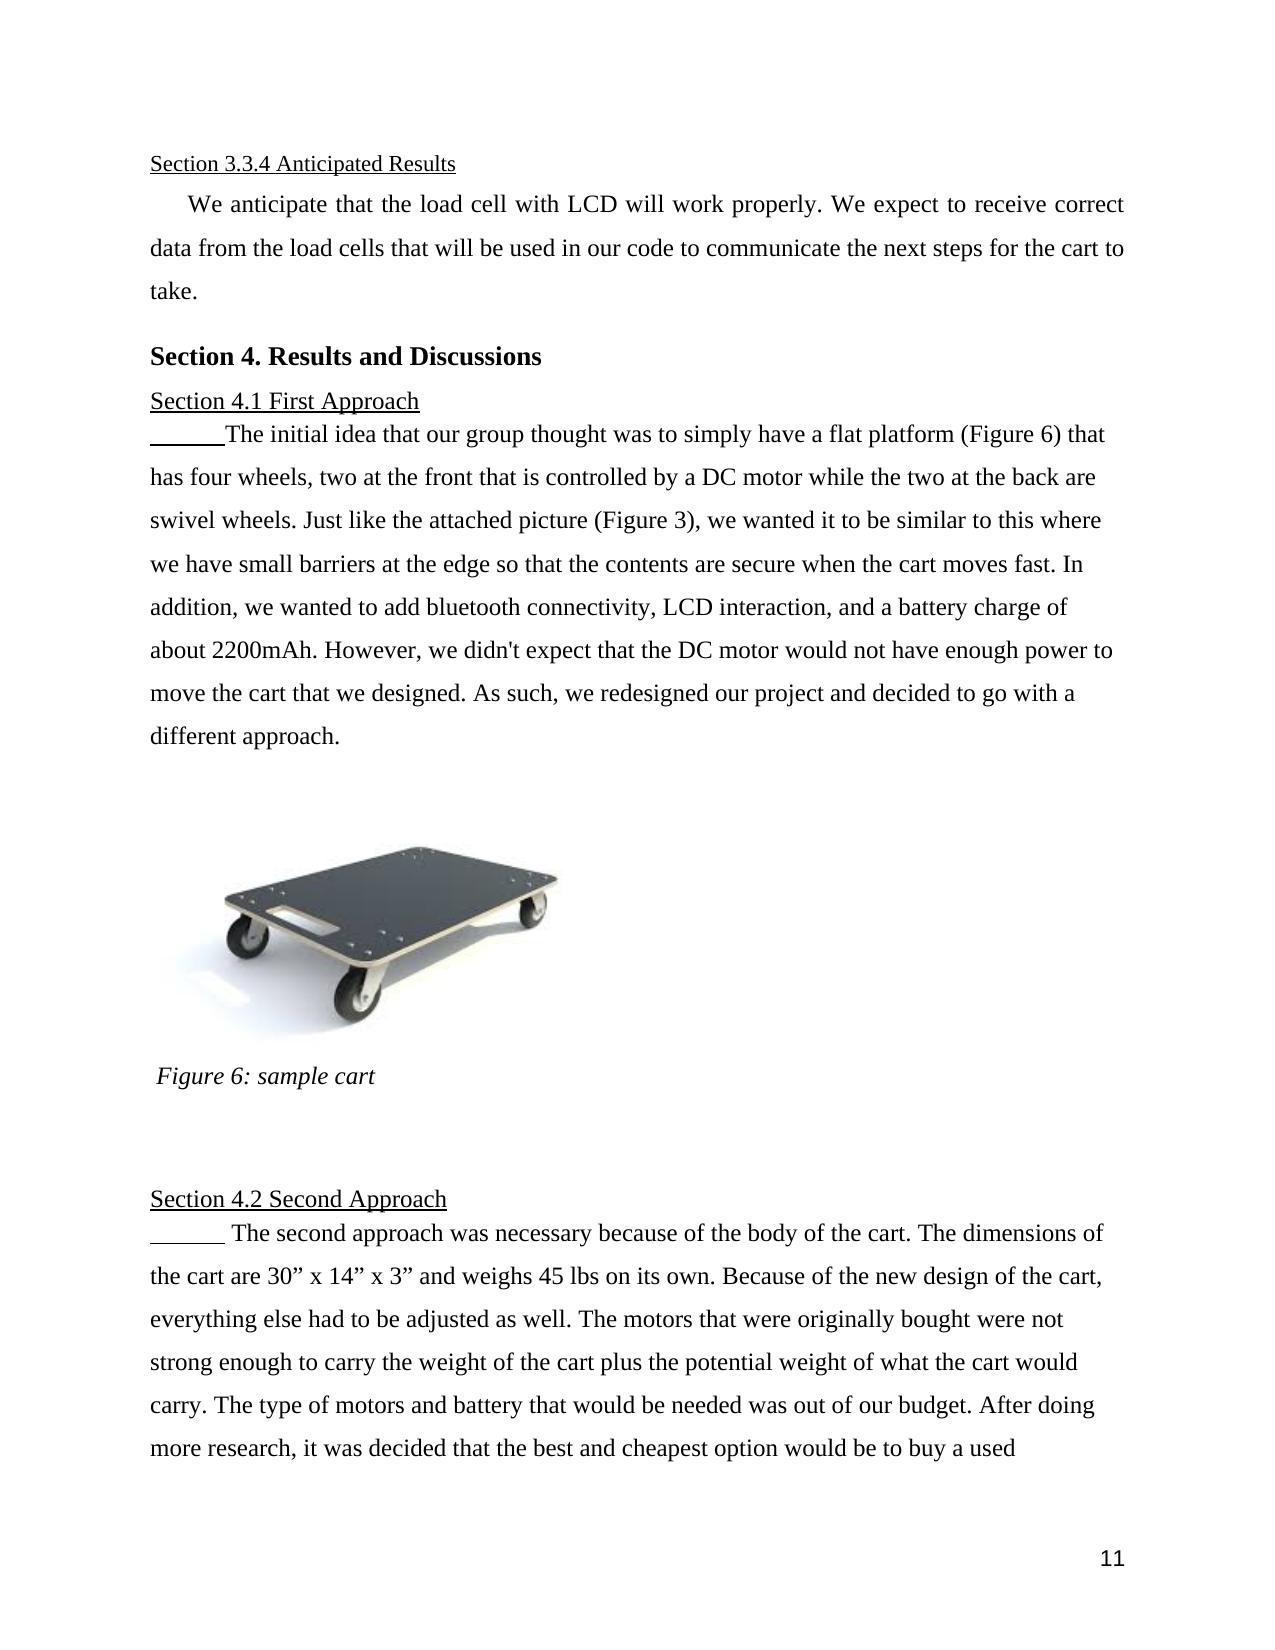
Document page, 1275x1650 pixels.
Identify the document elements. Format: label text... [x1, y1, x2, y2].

text The initial idea that our group thought was to simply have a flat platform (Figure 6) that has four wheels, two at the front that is controlled by a DC motor while the two at the back are swivel wheels. Just like the attached picture (Figure 3), we wanted it to be similar to this where we have small barriers at the edge so that the contents are secure when the cart moves fast. In addition, we wanted to add bluetooth connectivity, LCD interaction, and a battery charge of about 2200mAh. However, we didn't expect that the DC motor would not have enough power to move the cart that we designed. As such, we redesigned our project and decided to go with a different approach. [150, 419, 1125, 750]
text Section 4.2 Second Approach [150, 1184, 1125, 1213]
text We anticipate that the load cell with LCD will work properly. We expect to receive correct data from the load cells that will be used in our code to communicate the next steps for the cart to take. [150, 189, 1125, 304]
subtitle Section 3.3.4 Anticipated Results [150, 150, 1125, 176]
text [150, 1218, 1125, 1462]
text Section 4.1 First Approach [150, 386, 1125, 415]
text Figure 6: sample cart [150, 1061, 1125, 1090]
picture [150, 794, 619, 1057]
subtitle Section 4. Results and Discussions [150, 340, 1125, 371]
